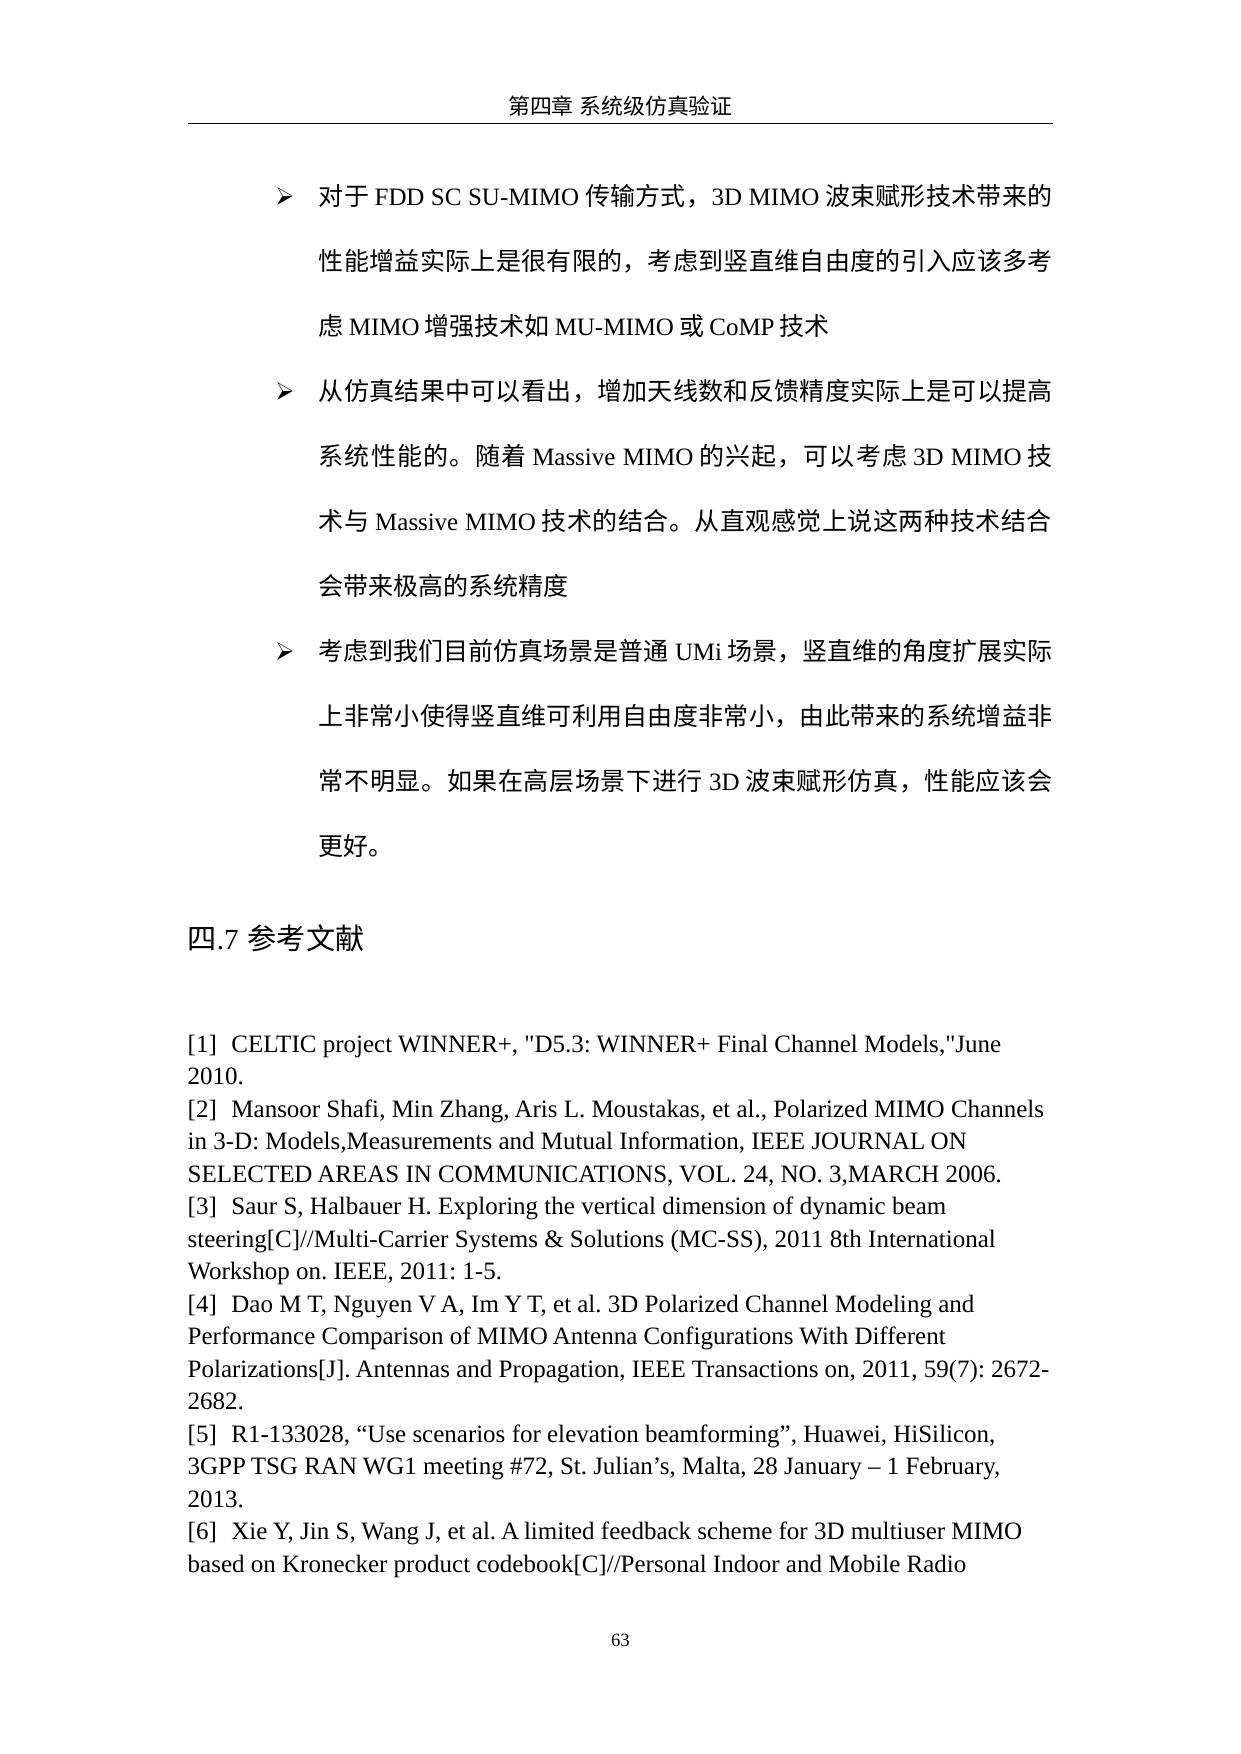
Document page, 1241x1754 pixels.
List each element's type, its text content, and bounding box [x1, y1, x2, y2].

subtitle 参考文献 [187, 904, 1053, 969]
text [187, 1514, 1053, 1579]
list 考虑到我们目前仿真场景是普通UMi场景，竖直维的角度扩展实际上非常小使得竖直维可利用自由度非常小，由此带来的系统增益非常不明显。如果在高层场景下进行3D波束赋形仿真，性能应该会更好。 [275, 617, 1053, 877]
text [1] CELTIC project WINNER+, "D5.3: WINNER+ Final Channel Models,"June 2010. [187, 1027, 1053, 1092]
list 对于FDD SC SU-MIMO传输方式，3D MIMO波束赋形技术带来的性能增益实际上是很有限的，考虑到竖直维自由度的引入应该多考虑MIMO增强技术如MU-MIMO或CoMP技术 [275, 162, 1053, 357]
list 从仿真结果中可以看出，增加天线数和反馈精度实际上是可以提高系统性能的。随着Massive MIMO的兴起，可以考虑3D MIMO技术与Massive MIMO技术的结合。从直观感觉上说这两种技术结合会带来极高的系统精度 [275, 357, 1053, 617]
text [5] R1-133028, “Use scenarios for elevation beamforming”, Huawei, HiSilicon, 3GPP TSG RAN WG1 meeting #72, St. Julian’s, Malta, 28 January – 1 February, 2013. [187, 1417, 1053, 1514]
text [3] Saur S, Halbauer H. Exploring the vertical dimension of dynamic beam steering[C]//Multi-Carrier Systems & Solutions (MC-SS), 2011 8th International Workshop on. IEEE, 2011: 1-5. [187, 1189, 1053, 1287]
text [2] Mansoor Shafi, Min Zhang, Aris L. Moustakas, et al., Polarized MIMO Channels in 3-D: Models,Measurements and Mutual Information, IEEE JOURNAL ON SELECTED AREAS IN COMMUNICATIONS, VOL. 24, NO. 3,MARCH 2006. [187, 1092, 1053, 1189]
text [4] Dao M T, Nguyen V A, Im Y T, et al. 3D Polarized Channel Modeling and Performance Comparison of MIMO Antenna Configurations With Different Polarizations[J]. Antennas and Propagation, IEEE Transactions on, 2011, 59(7): 2672-2682. [187, 1287, 1053, 1417]
